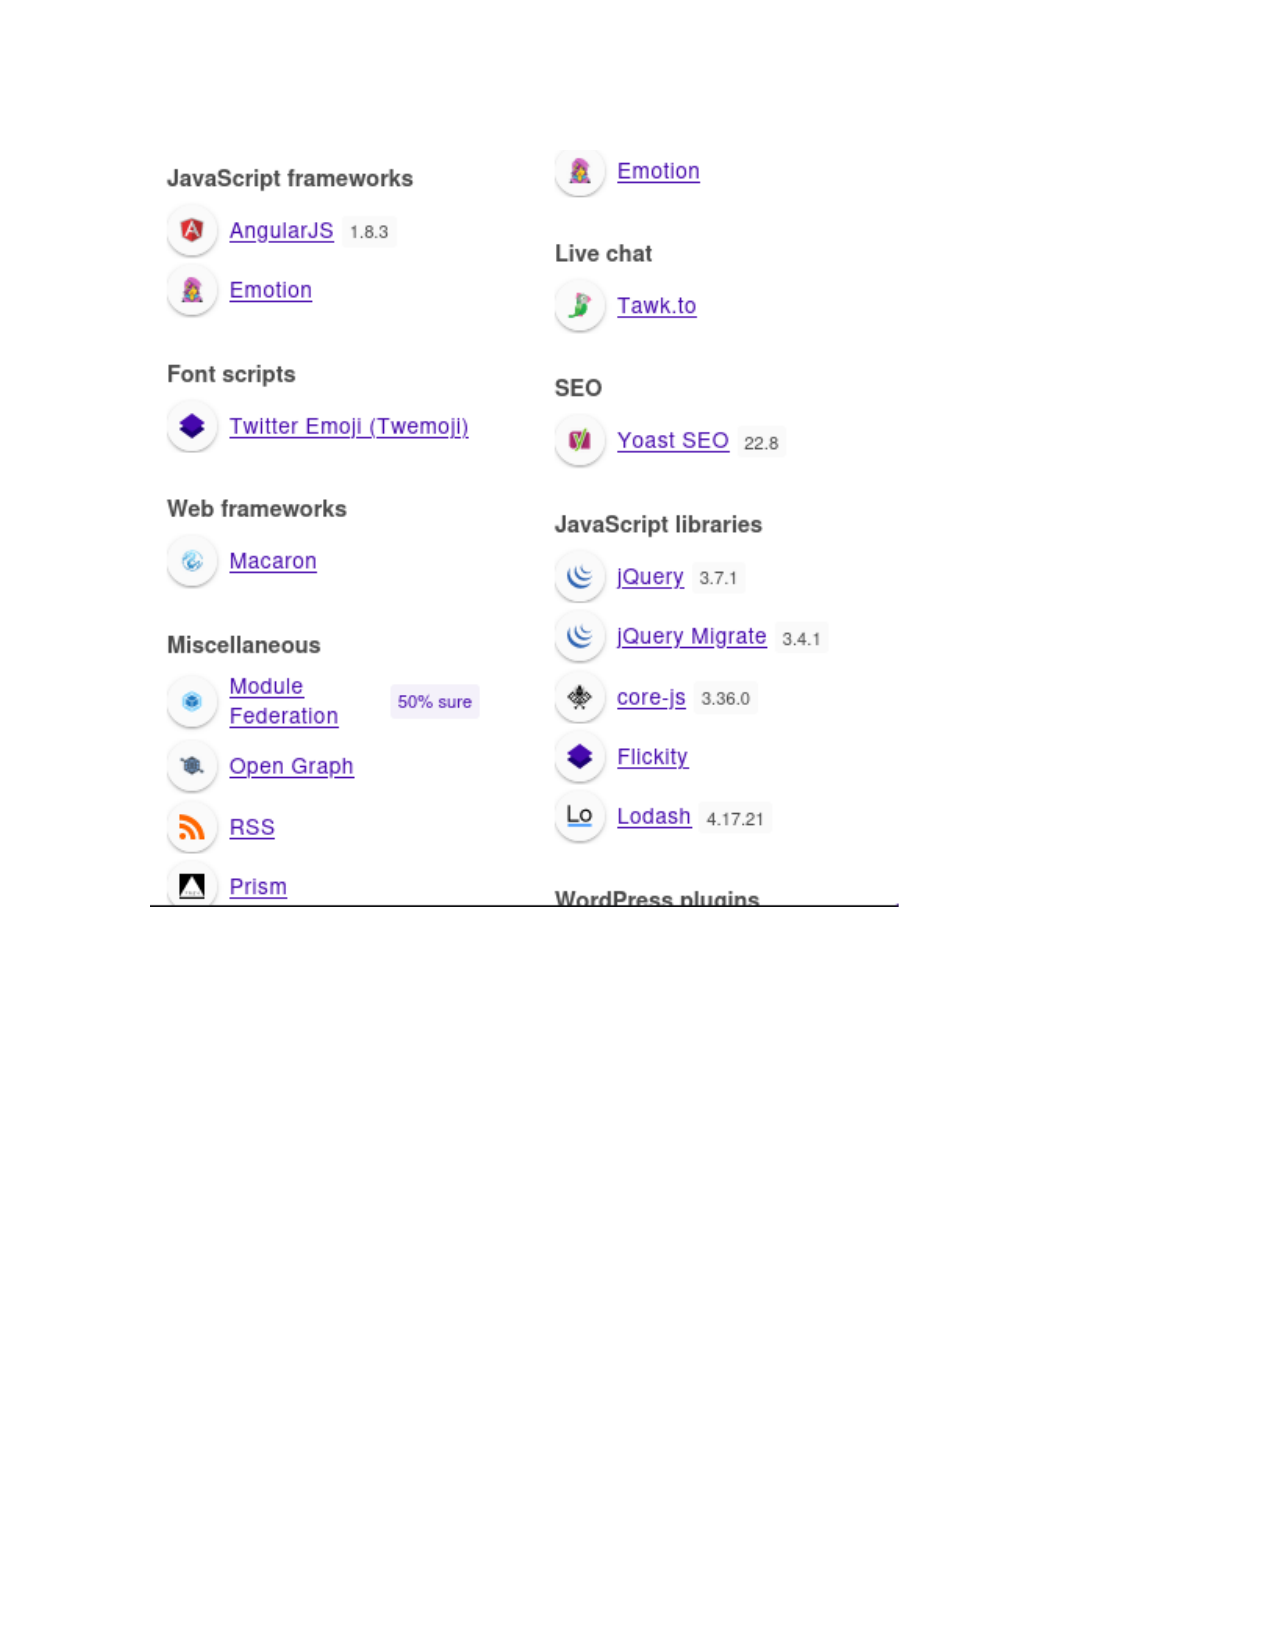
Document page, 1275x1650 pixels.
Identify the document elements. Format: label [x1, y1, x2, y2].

picture [150, 150, 899, 907]
